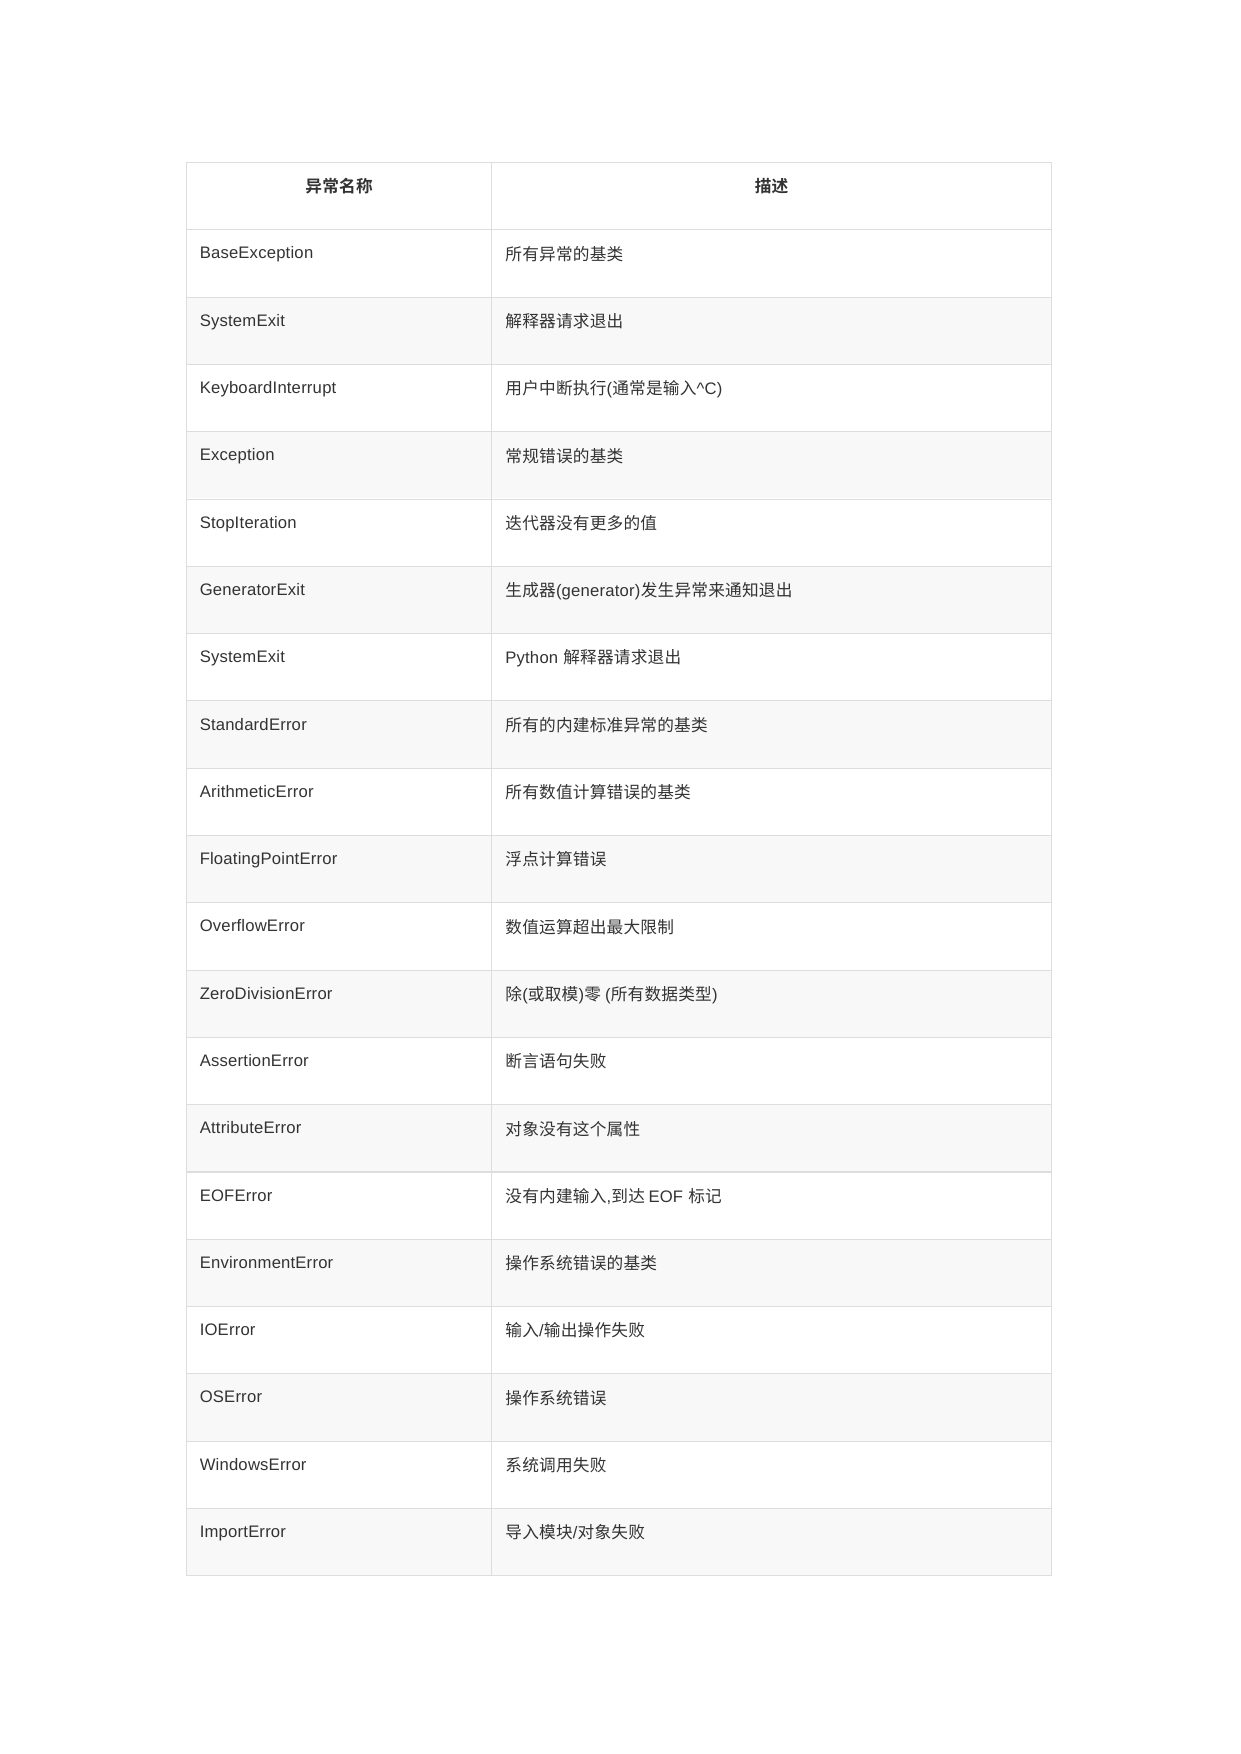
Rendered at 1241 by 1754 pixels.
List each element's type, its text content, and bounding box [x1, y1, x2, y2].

table_cell 所有数值计算错误的基类 [492, 769, 1051, 835]
table_cell AttributeError [187, 1105, 491, 1171]
table_cell 生成器(generator)发生异常来通知退出 [492, 567, 1051, 633]
table_cell 系统调用失败 [492, 1442, 1051, 1508]
table_cell Exception [187, 432, 491, 498]
table_cell 没有内建输入,到达EOF 标记 [492, 1173, 1051, 1239]
table_cell StopIteration [187, 500, 491, 566]
table_cell EOFError [187, 1173, 491, 1239]
table_cell IOError [187, 1307, 491, 1373]
table_cell ImportError [187, 1509, 491, 1575]
table_cell AssertionError [187, 1038, 491, 1104]
table_cell OverflowError [187, 903, 491, 969]
table_cell 除(或取模)零 (所有数据类型) [492, 971, 1051, 1037]
table_cell 所有异常的基类 [492, 230, 1051, 297]
table_cell 用户中断执行(通常是输入^C) [492, 365, 1051, 431]
table_cell SystemExit [187, 634, 491, 700]
table_header 异常名称 [187, 163, 491, 229]
table_cell 常规错误的基类 [492, 432, 1051, 498]
table_cell BaseException [187, 230, 491, 297]
table_header 描述 [492, 163, 1051, 229]
table_cell ArithmeticError [187, 769, 491, 835]
table_cell ZeroDivisionError [187, 971, 491, 1037]
table_cell 操作系统错误的基类 [492, 1240, 1051, 1306]
table_cell StandardError [187, 701, 491, 768]
table_cell 输入/输出操作失败 [492, 1307, 1051, 1373]
table_cell KeyboardInterrupt [187, 365, 491, 431]
table_cell 断言语句失败 [492, 1038, 1051, 1104]
table_cell FloatingPointError [187, 836, 491, 902]
table_cell 对象没有这个属性 [492, 1105, 1051, 1171]
table_cell 操作系统错误 [492, 1374, 1051, 1441]
table_cell GeneratorExit [187, 567, 491, 633]
table_cell 解释器请求退出 [492, 298, 1051, 364]
table_cell 迭代器没有更多的值 [492, 500, 1051, 566]
table_cell SystemExit [187, 298, 491, 364]
table_cell EnvironmentError [187, 1240, 491, 1306]
table_cell WindowsError [187, 1442, 491, 1508]
table_cell Python 解释器请求退出 [492, 634, 1051, 700]
table_cell OSError [187, 1374, 491, 1441]
table_cell 所有的内建标准异常的基类 [492, 701, 1051, 768]
table_cell 浮点计算错误 [492, 836, 1051, 902]
table_cell 导入模块/对象失败 [492, 1509, 1051, 1575]
table_cell 数值运算超出最大限制 [492, 903, 1051, 969]
